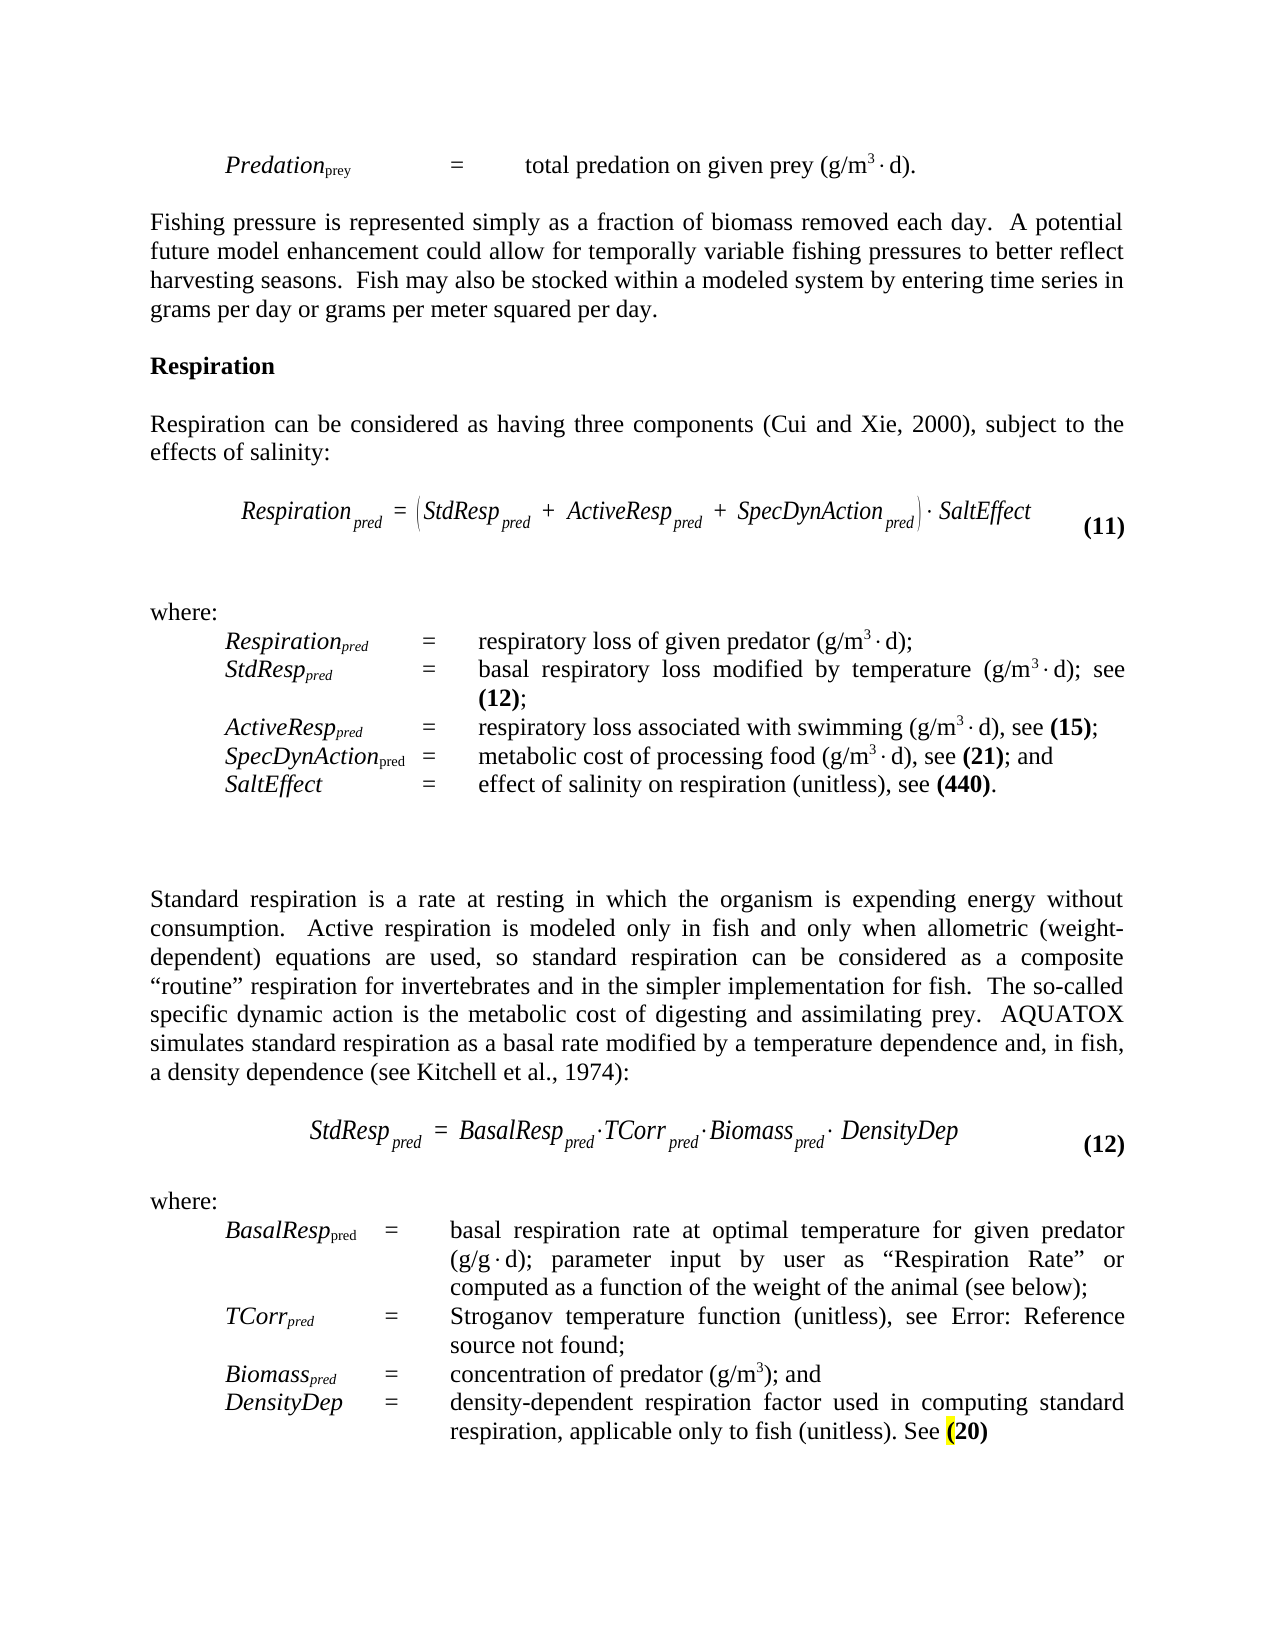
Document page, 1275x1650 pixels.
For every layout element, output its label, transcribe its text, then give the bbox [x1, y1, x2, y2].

text Standard respiration is a rate at resting in which the organism is expending energy without consumption. Active respiration is modeled only in fish and only when allometric (weight-dependent) equations are used, so standard respiration can be considered as a composite “routine” respiration for invertebrates and in the simpler implementation for fish. The so-called specific dynamic action is the metabolic cost of digesting and assimilating prey. AQUATOX simulates standard respiration as a basal rate modified by a temperature dependence and, in fish, a density dependence (see Kitchell et al., 1974): [150, 884, 1125, 1086]
text Predationprey = total predation on given prey (g/m3d). [150, 150, 1125, 179]
text where: [150, 1186, 1125, 1215]
text Respiration [150, 351, 1125, 380]
text Respiration can be considered as having three components (Cui and Xie, 2000), subject to the effects of salinity: [150, 409, 1125, 466]
text Respirationpred = respiratory loss of given predator (g/m3d); [225, 626, 1125, 654]
text Fishing pressure is represented simply as a fraction of biomass removed each day. A potential future model enhancement could allow for temporally variable fishing pressures to better reflect harvesting seasons. Fish may also be stocked within a modeled system by entering time series in grams per day or grams per meter squared per day. [150, 207, 1125, 322]
text SaltEffect = effect of salinity on respiration (unitless), see (440). [225, 769, 1125, 798]
text where: [150, 597, 1125, 626]
text BasalResppred = basal respiration rate at optimal temperature for given predator (g/gd); parameter input by user as “Respiration Rate” or computed as a function of the weight of the animal (see below); [225, 1215, 1125, 1301]
text Biomasspred = concentration of predator (g/m3); and [225, 1359, 1125, 1387]
